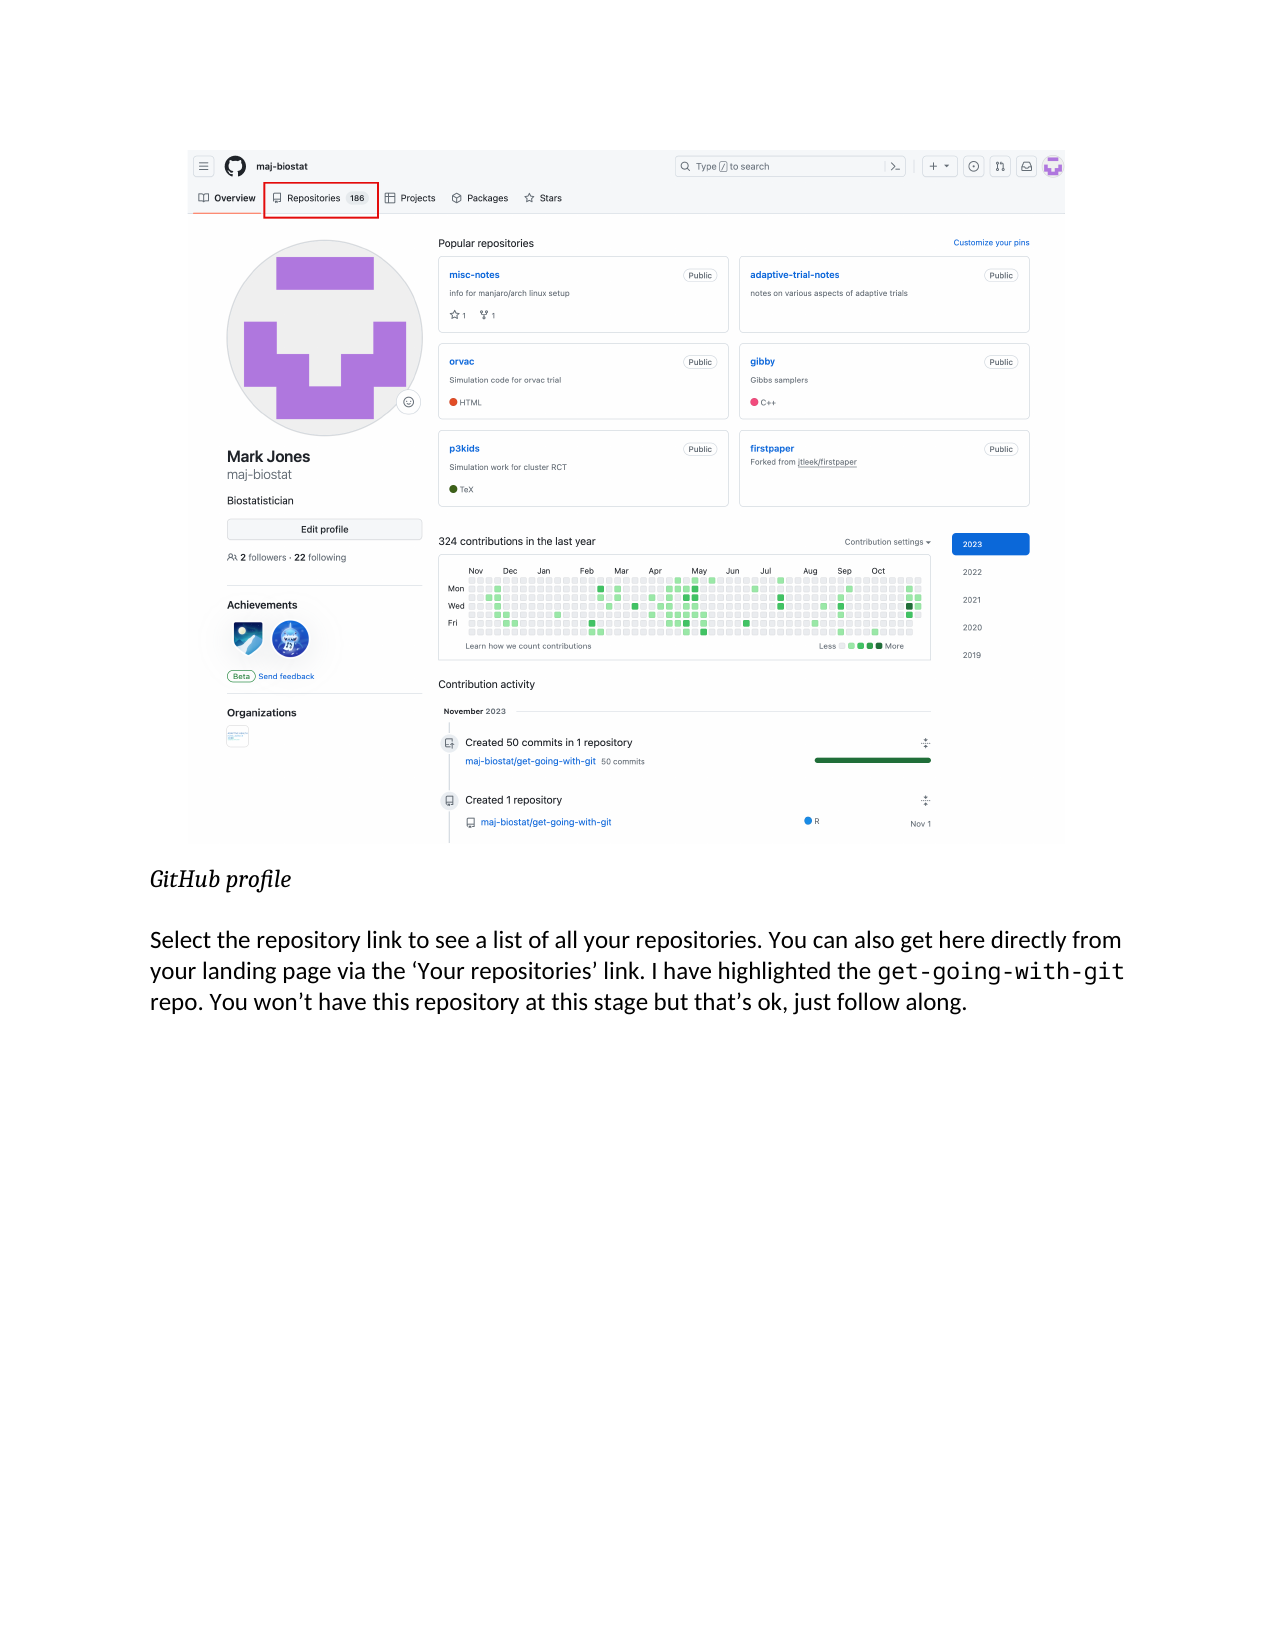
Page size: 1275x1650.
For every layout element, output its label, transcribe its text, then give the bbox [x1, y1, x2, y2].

text Select the repository link to see a list of all your repositories. You can also get here directly from your landing page via the ‘Your repositories’ link. I have highlighted the get-going-with-git repo. You won’t have this repository at this stage but that’s ok, just follow along. [150, 924, 1125, 1017]
table_header GitHub profile [139, 150, 1114, 906]
picture [187, 150, 1065, 844]
